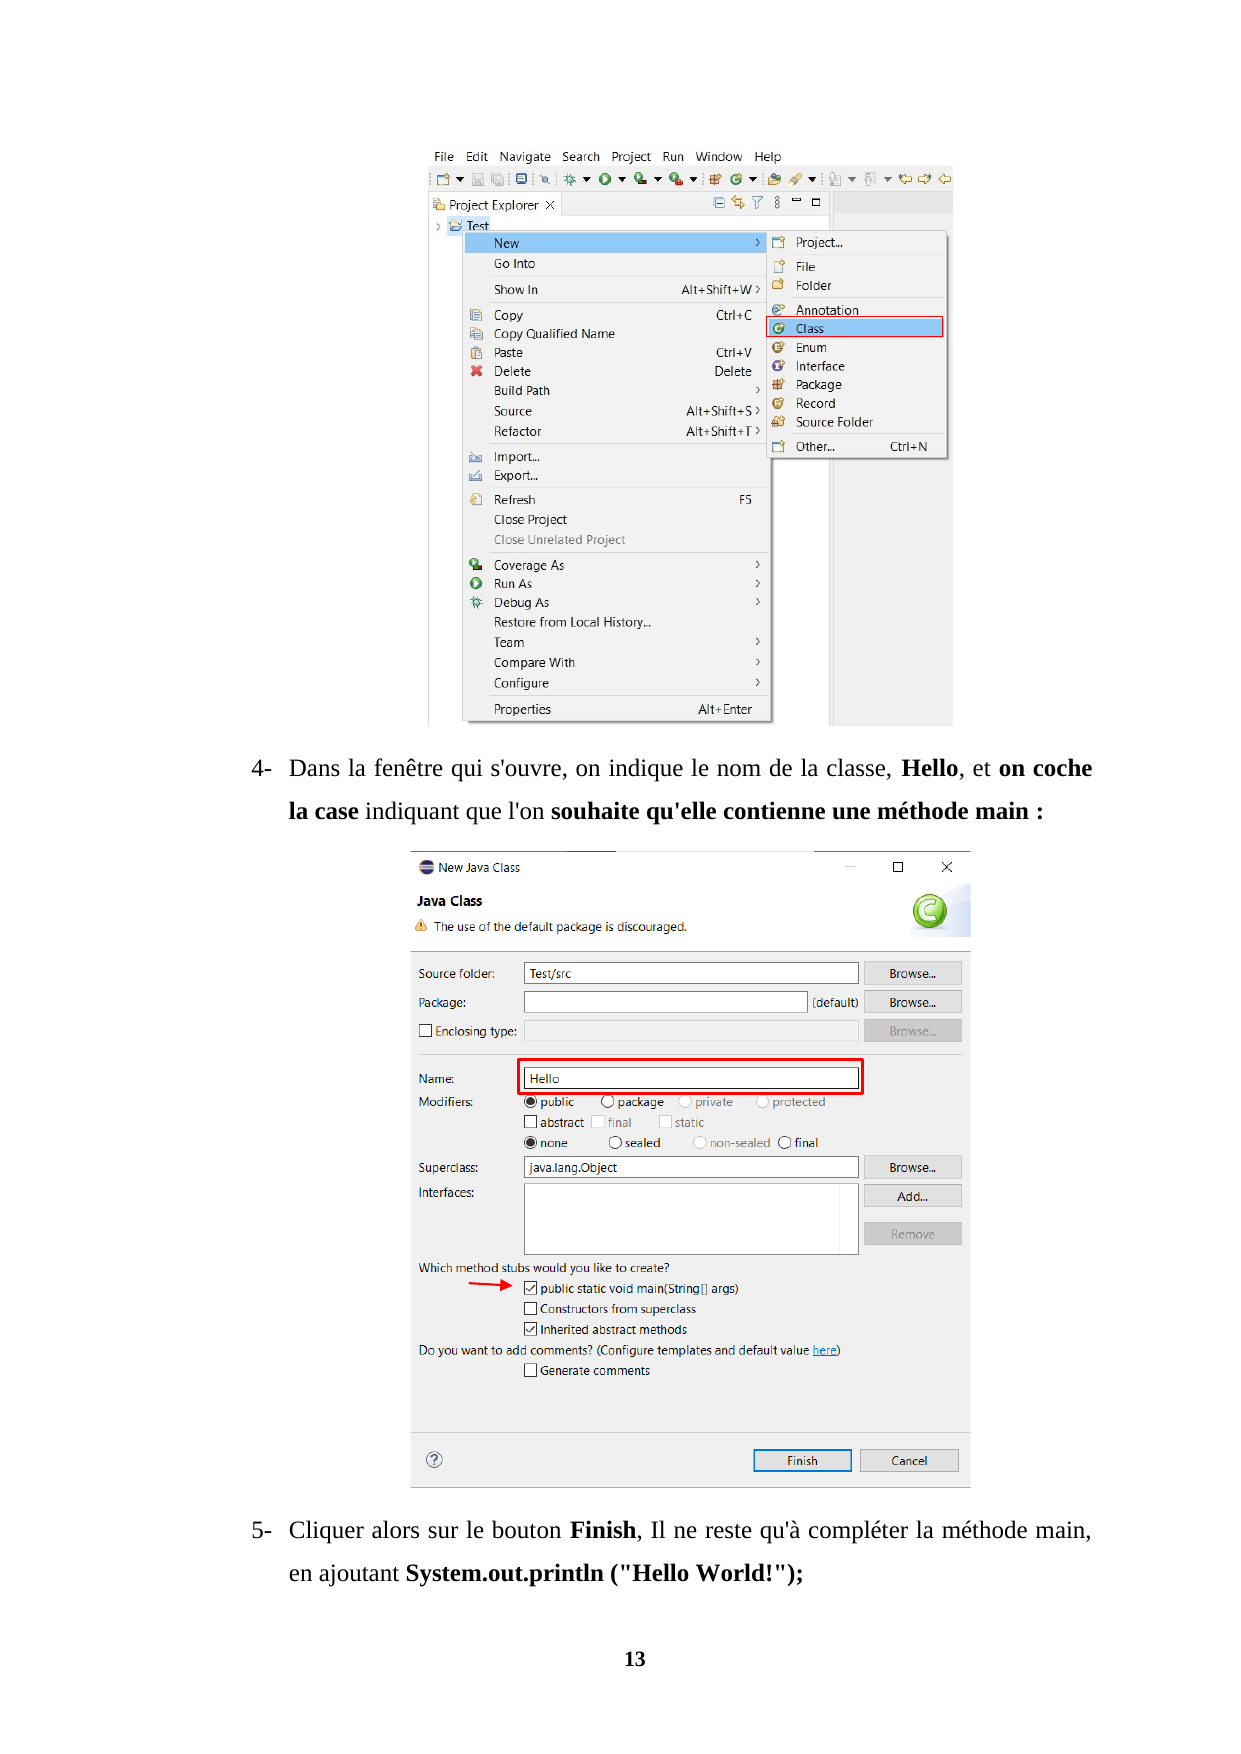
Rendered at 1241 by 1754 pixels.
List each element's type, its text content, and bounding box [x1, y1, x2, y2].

picture [410, 851, 971, 1488]
list Cliquer alors sur le bouton Finish, Il ne reste qu'à compléter la méthode main, en ajoutant System.out.println ("Hello World!"); [251, 1515, 1092, 1587]
picture [428, 147, 954, 726]
list Dans la fenêtre qui s'ouvre, on indique le nom de la classe, Hello, et on coche la case indiquant que l'on souhaite qu'elle contienne une méthode main : [251, 753, 1092, 825]
